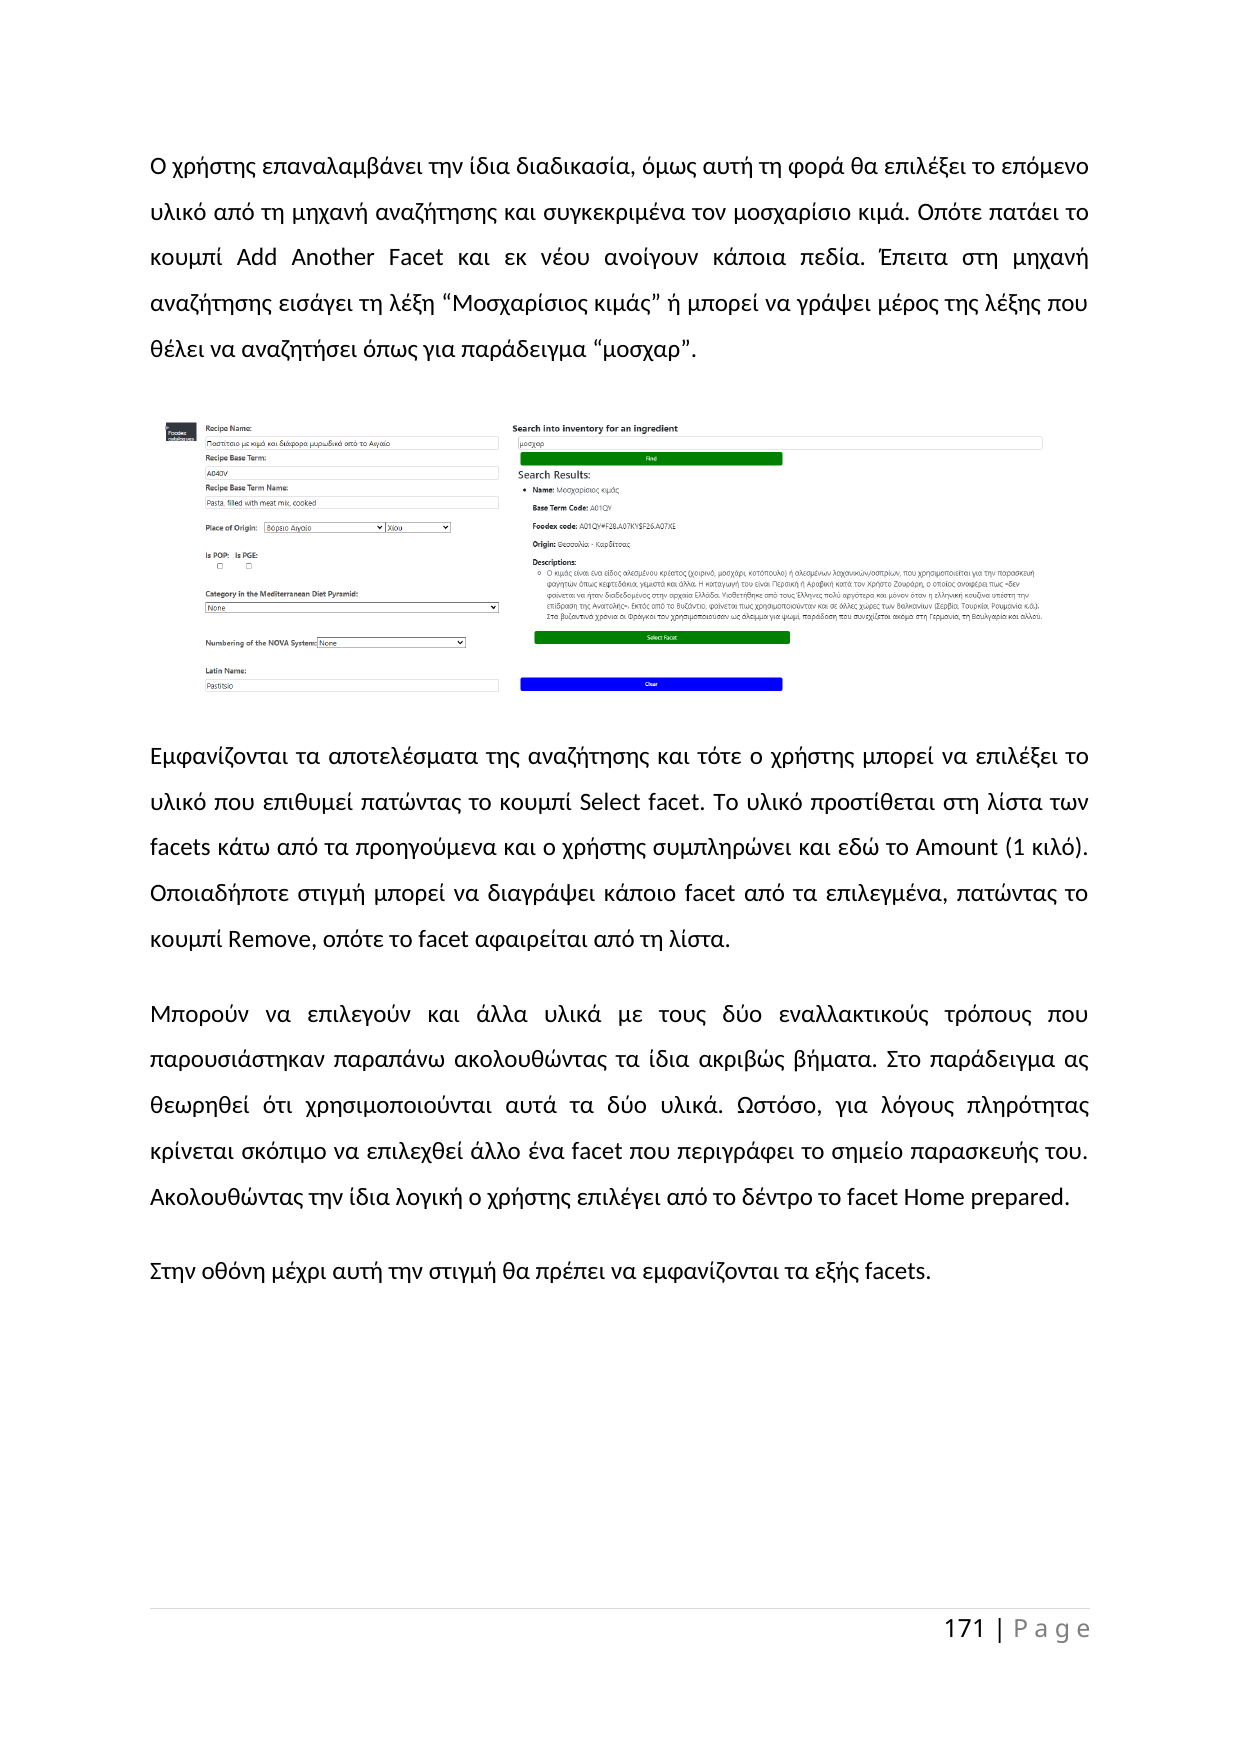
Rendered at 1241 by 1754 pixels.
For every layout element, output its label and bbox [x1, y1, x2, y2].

picture [150, 407, 1089, 694]
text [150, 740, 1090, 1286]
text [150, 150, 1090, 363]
